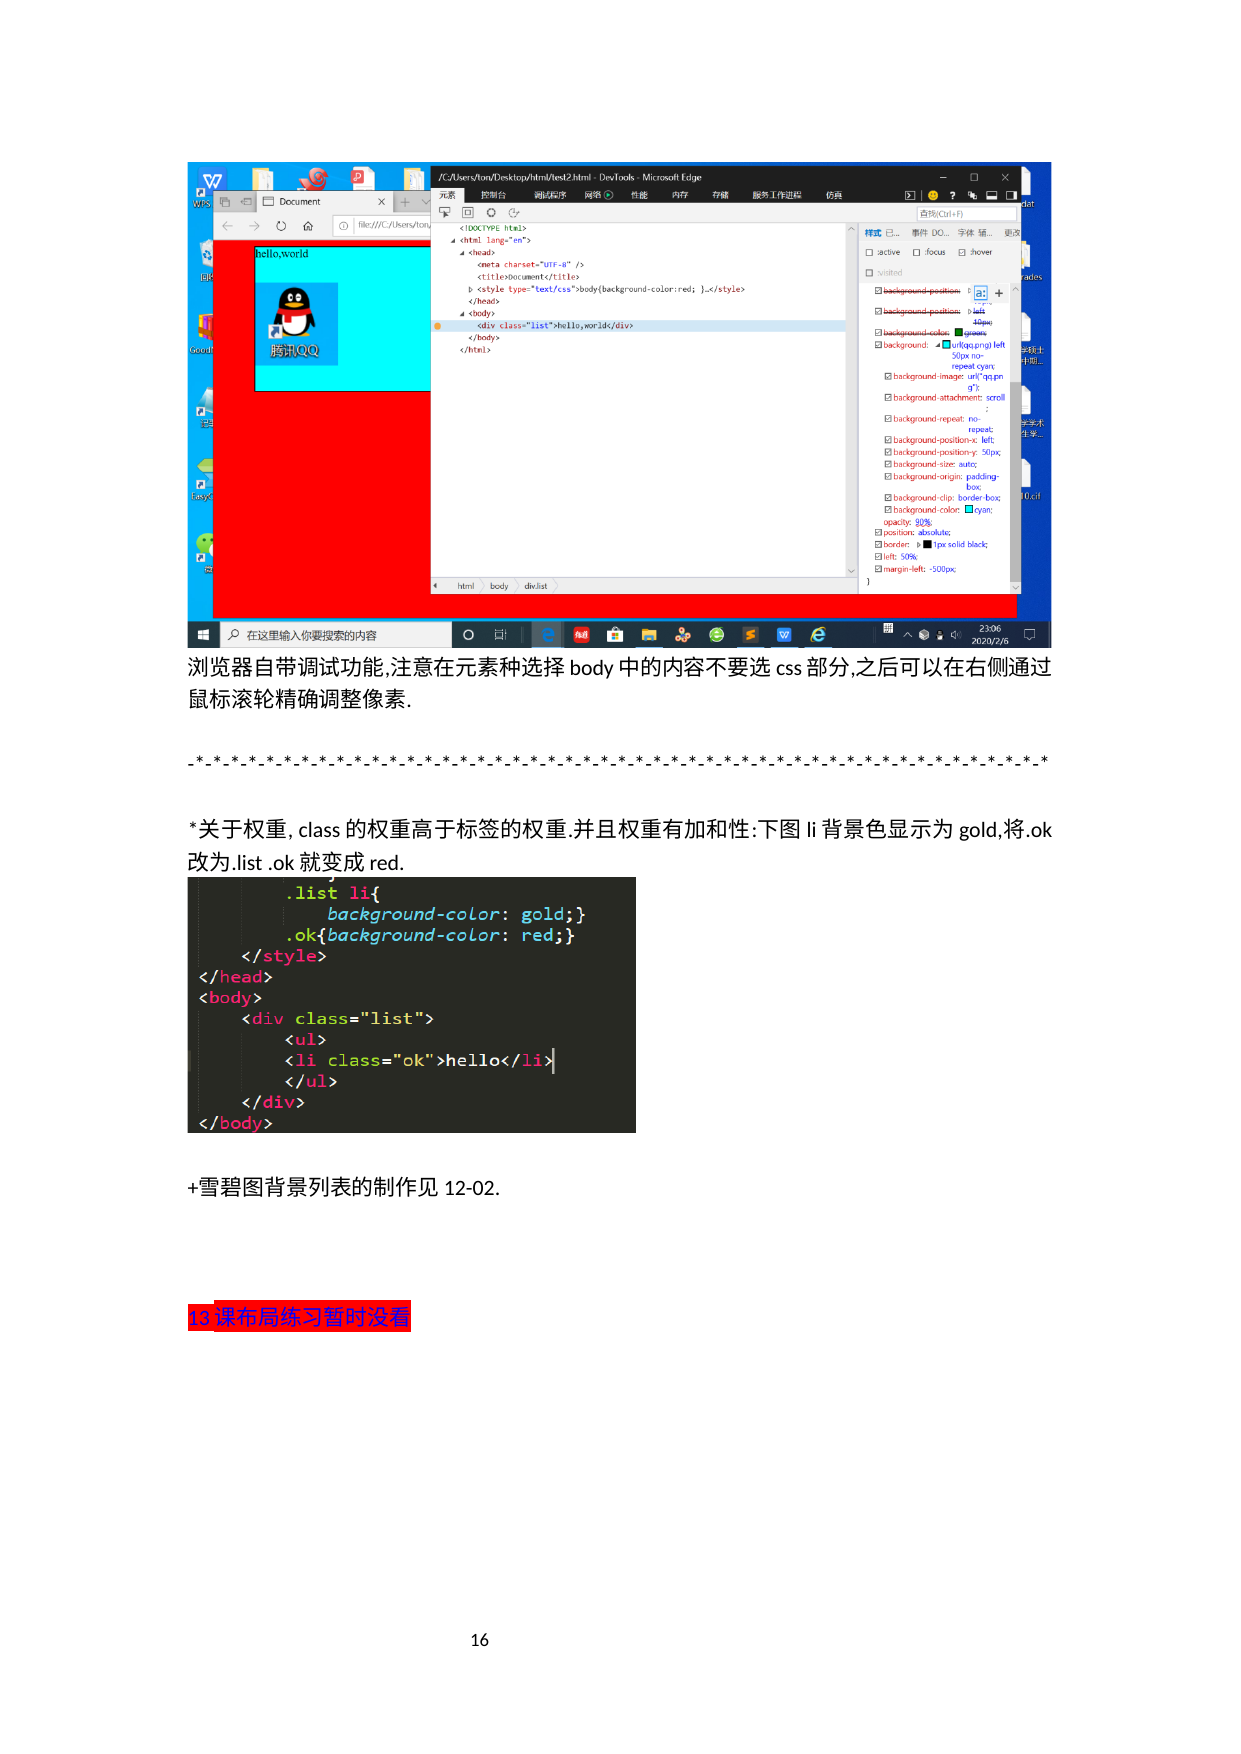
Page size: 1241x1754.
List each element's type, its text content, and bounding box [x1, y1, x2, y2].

text 13课布局练习暂时没看 [187, 1299, 1053, 1332]
picture [187, 877, 636, 1133]
picture [187, 162, 1052, 648]
text +雪碧图背景列表的制作见12-02. [187, 1169, 1053, 1202]
text -*-*-*-*-*-*-*-*-*-*-*-*-*-*-*-*-*-*-*-*-*-*-*-*-*-*-*-*-*-*-*-*-*-*-*-*-*-*-*-*-*-*-*-*-*-*-*-*-* [187, 747, 1053, 779]
text 浏览器自带调试功能,注意在元素种选择body中的内容不要选css部分,之后可以在右侧通过鼠标滚轮精确调整像素. [187, 649, 1053, 714]
text *关于权重, class的权重高于标签的权重.并且权重有加和性:下图li背景色显示为gold,将.ok改为.list .ok 就变成red. [187, 812, 1053, 877]
